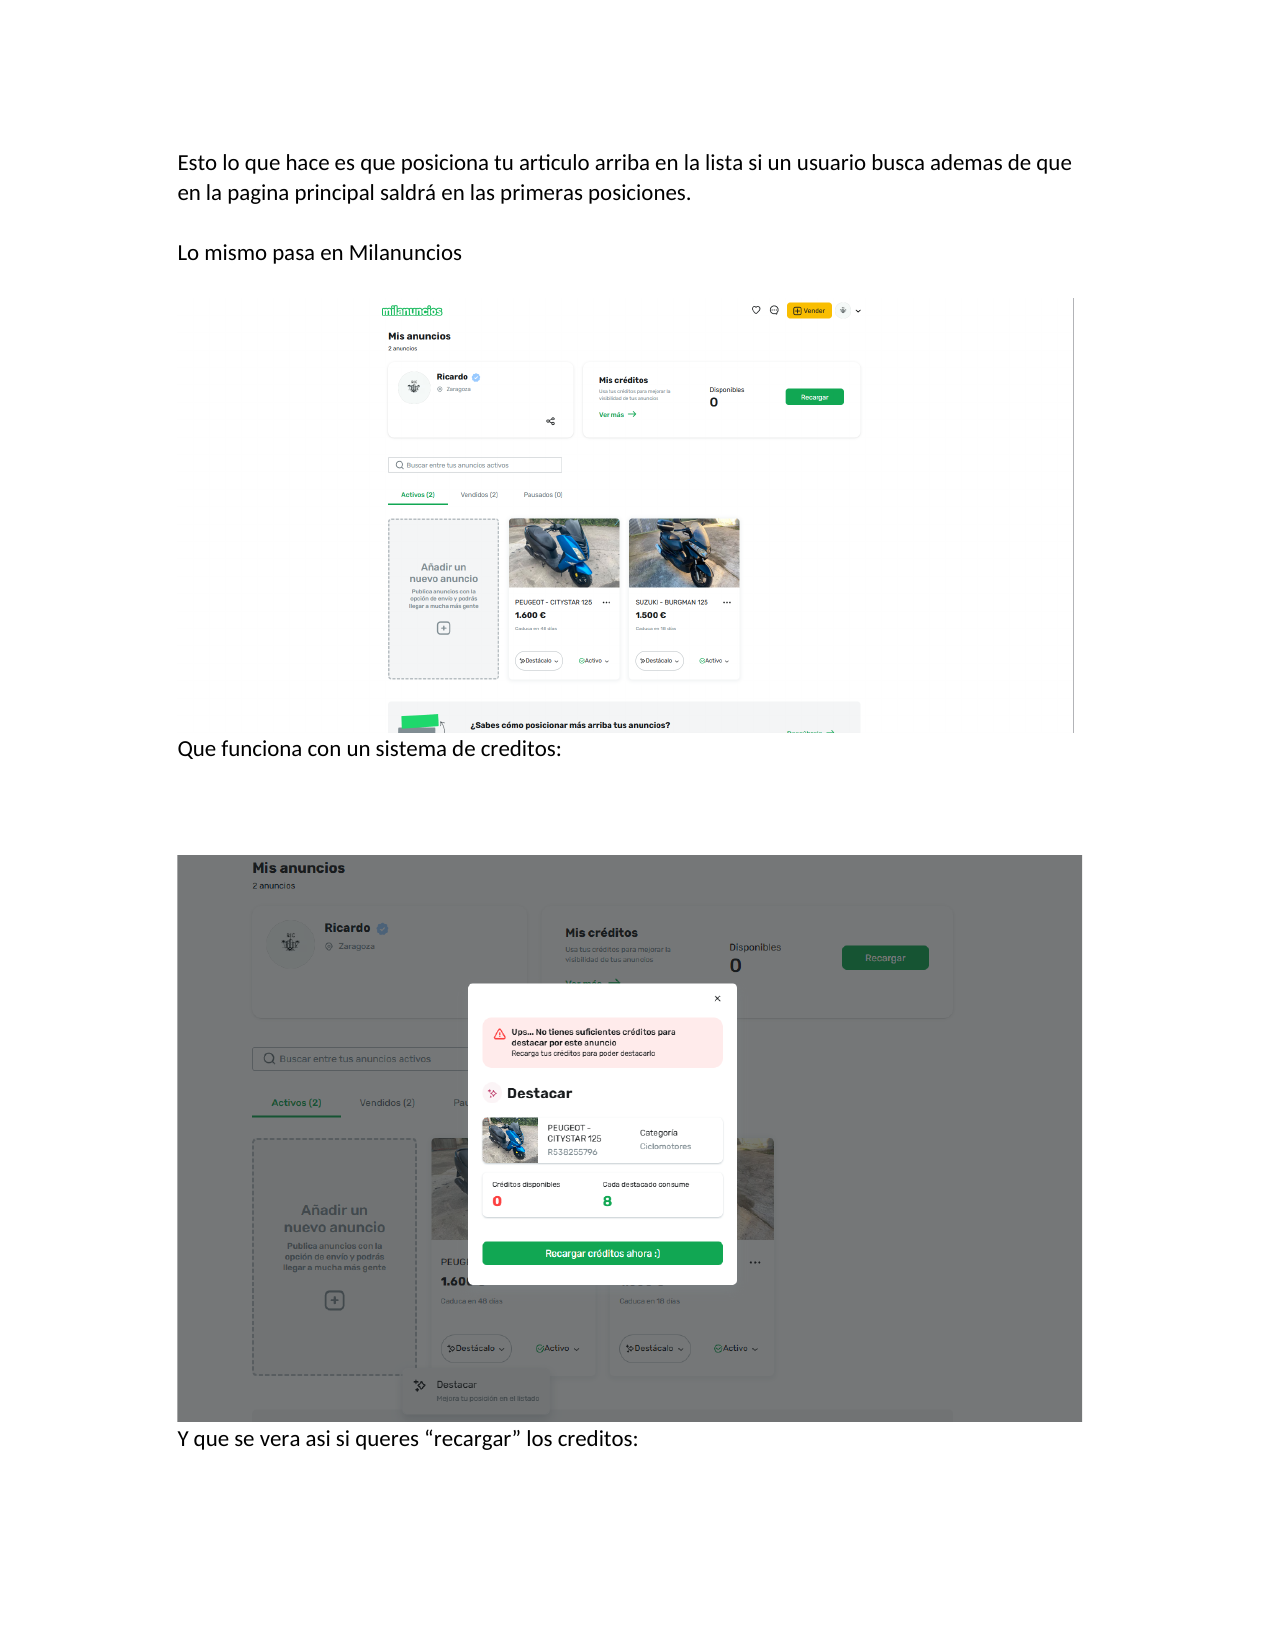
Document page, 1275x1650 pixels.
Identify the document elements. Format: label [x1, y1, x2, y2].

picture [177, 855, 1083, 1422]
picture [177, 298, 1074, 733]
text [177, 148, 1098, 1452]
